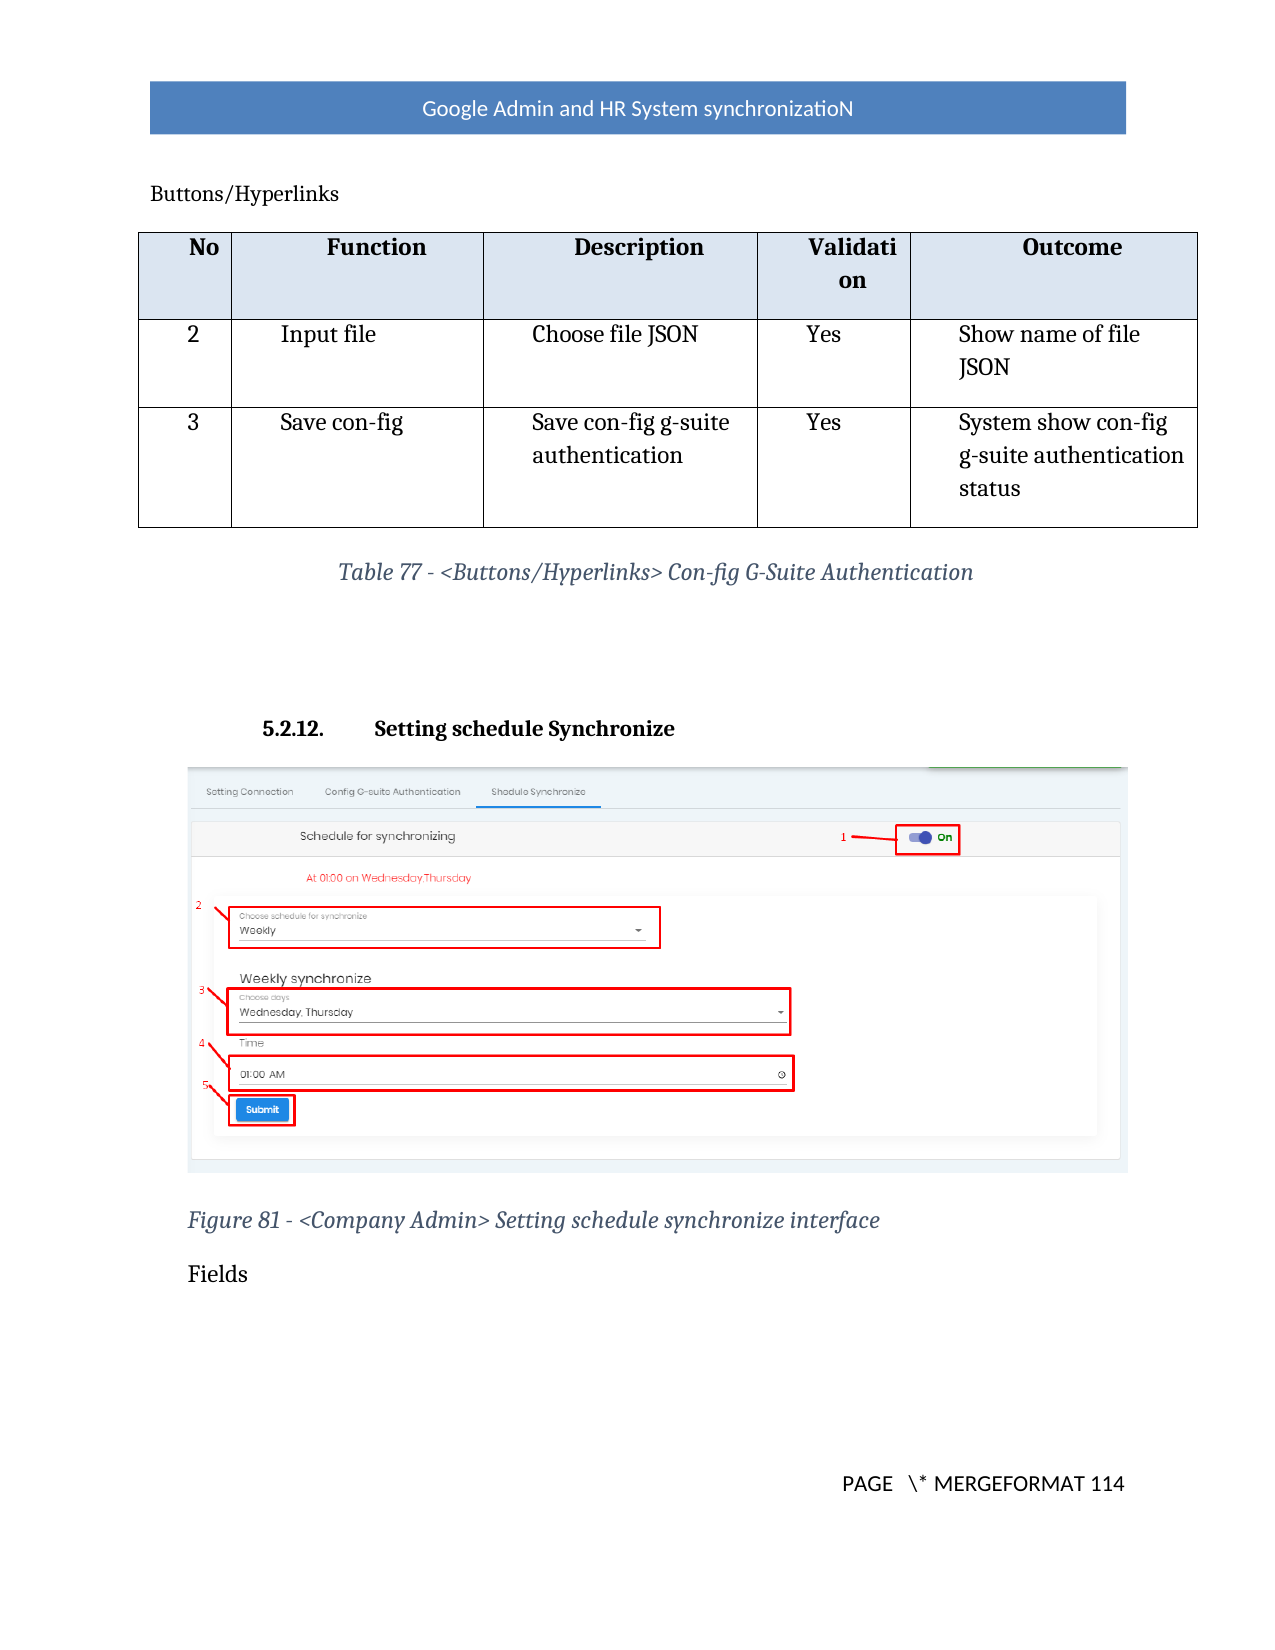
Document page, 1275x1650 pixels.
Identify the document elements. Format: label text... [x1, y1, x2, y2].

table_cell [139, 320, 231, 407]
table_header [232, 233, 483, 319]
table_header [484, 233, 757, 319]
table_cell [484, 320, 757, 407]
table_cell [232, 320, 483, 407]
text Figure 81 - <Company Admin> Setting schedule synchronize interface [187, 1206, 1125, 1235]
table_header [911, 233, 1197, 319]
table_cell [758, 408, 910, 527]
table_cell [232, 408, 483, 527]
subtitle Setting schedule Synchronize [262, 716, 1125, 743]
text Fields [187, 1260, 1125, 1288]
text Buttons/Hyperlinks [150, 181, 1125, 207]
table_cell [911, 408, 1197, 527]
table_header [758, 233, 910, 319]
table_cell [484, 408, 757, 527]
picture [187, 767, 1128, 1173]
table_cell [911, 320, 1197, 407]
text Table 77 - <Buttons/Hyperlinks> Con-fig G-Suite Authentication [187, 557, 1125, 586]
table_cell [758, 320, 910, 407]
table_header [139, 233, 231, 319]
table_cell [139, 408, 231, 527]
